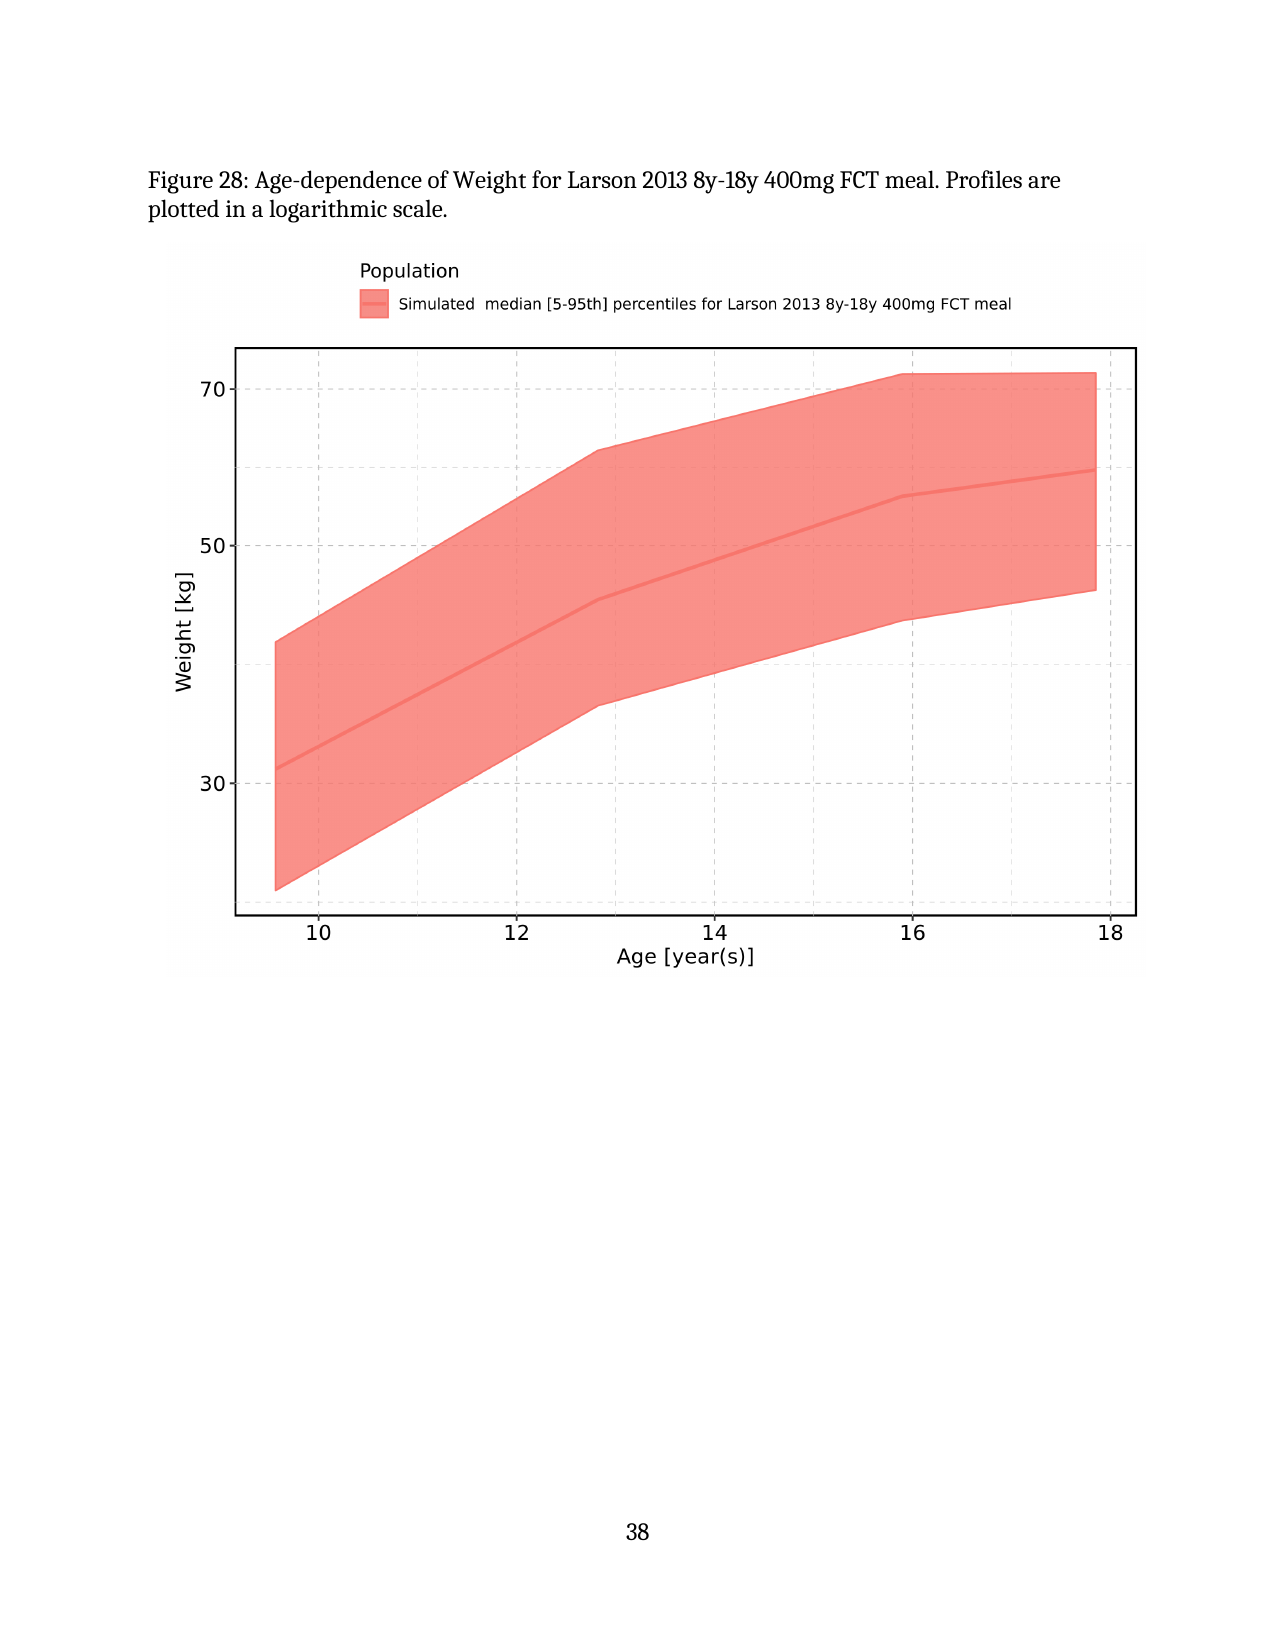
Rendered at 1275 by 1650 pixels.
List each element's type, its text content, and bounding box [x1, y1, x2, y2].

picture [166, 242, 1146, 977]
text Figure 28: Age-dependence of Weight for Larson 2013 8y-18y 400mg FCT meal. Profiles are plotted in a logarithmic scale. [148, 166, 1127, 224]
